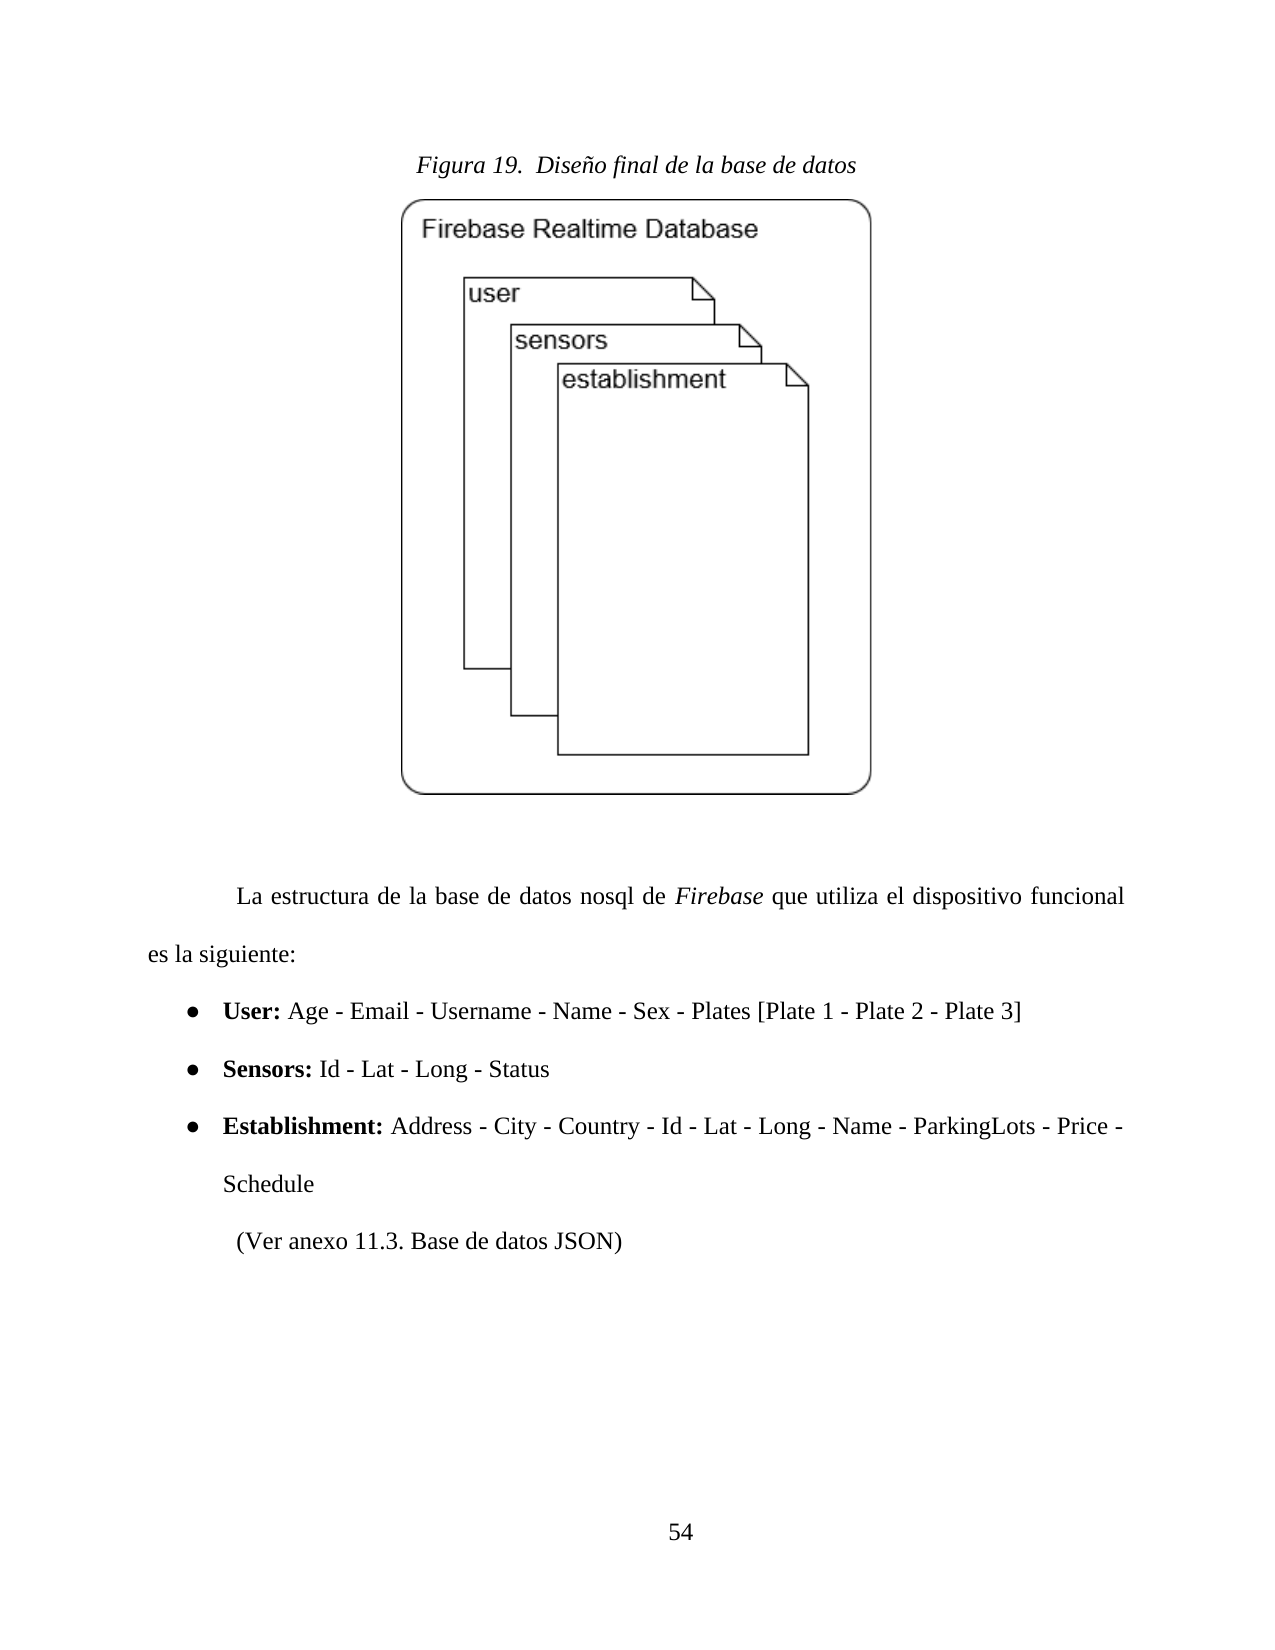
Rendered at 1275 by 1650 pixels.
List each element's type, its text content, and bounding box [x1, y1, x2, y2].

list Establishment: Address - City - Country - Id - Lat - Long - Name - ParkingLots - Price - Schedule [185, 1111, 1125, 1197]
list Sensors: Id - Lat - Long - Status [185, 1054, 1125, 1082]
text Figura 19. Diseño final de la base de datos [148, 150, 1125, 179]
text (Ver anexo 11.3. Base de datos JSON) [148, 1226, 1125, 1255]
list User: Age - Email - Username - Name - Sex - Plates [Plate 1 - Plate 2 - Plate 3] [185, 996, 1125, 1025]
text La estructura de la base de datos nosql de Firebase que utiliza el dispositivo funcional es la siguiente: [148, 881, 1125, 967]
picture [401, 199, 872, 795]
